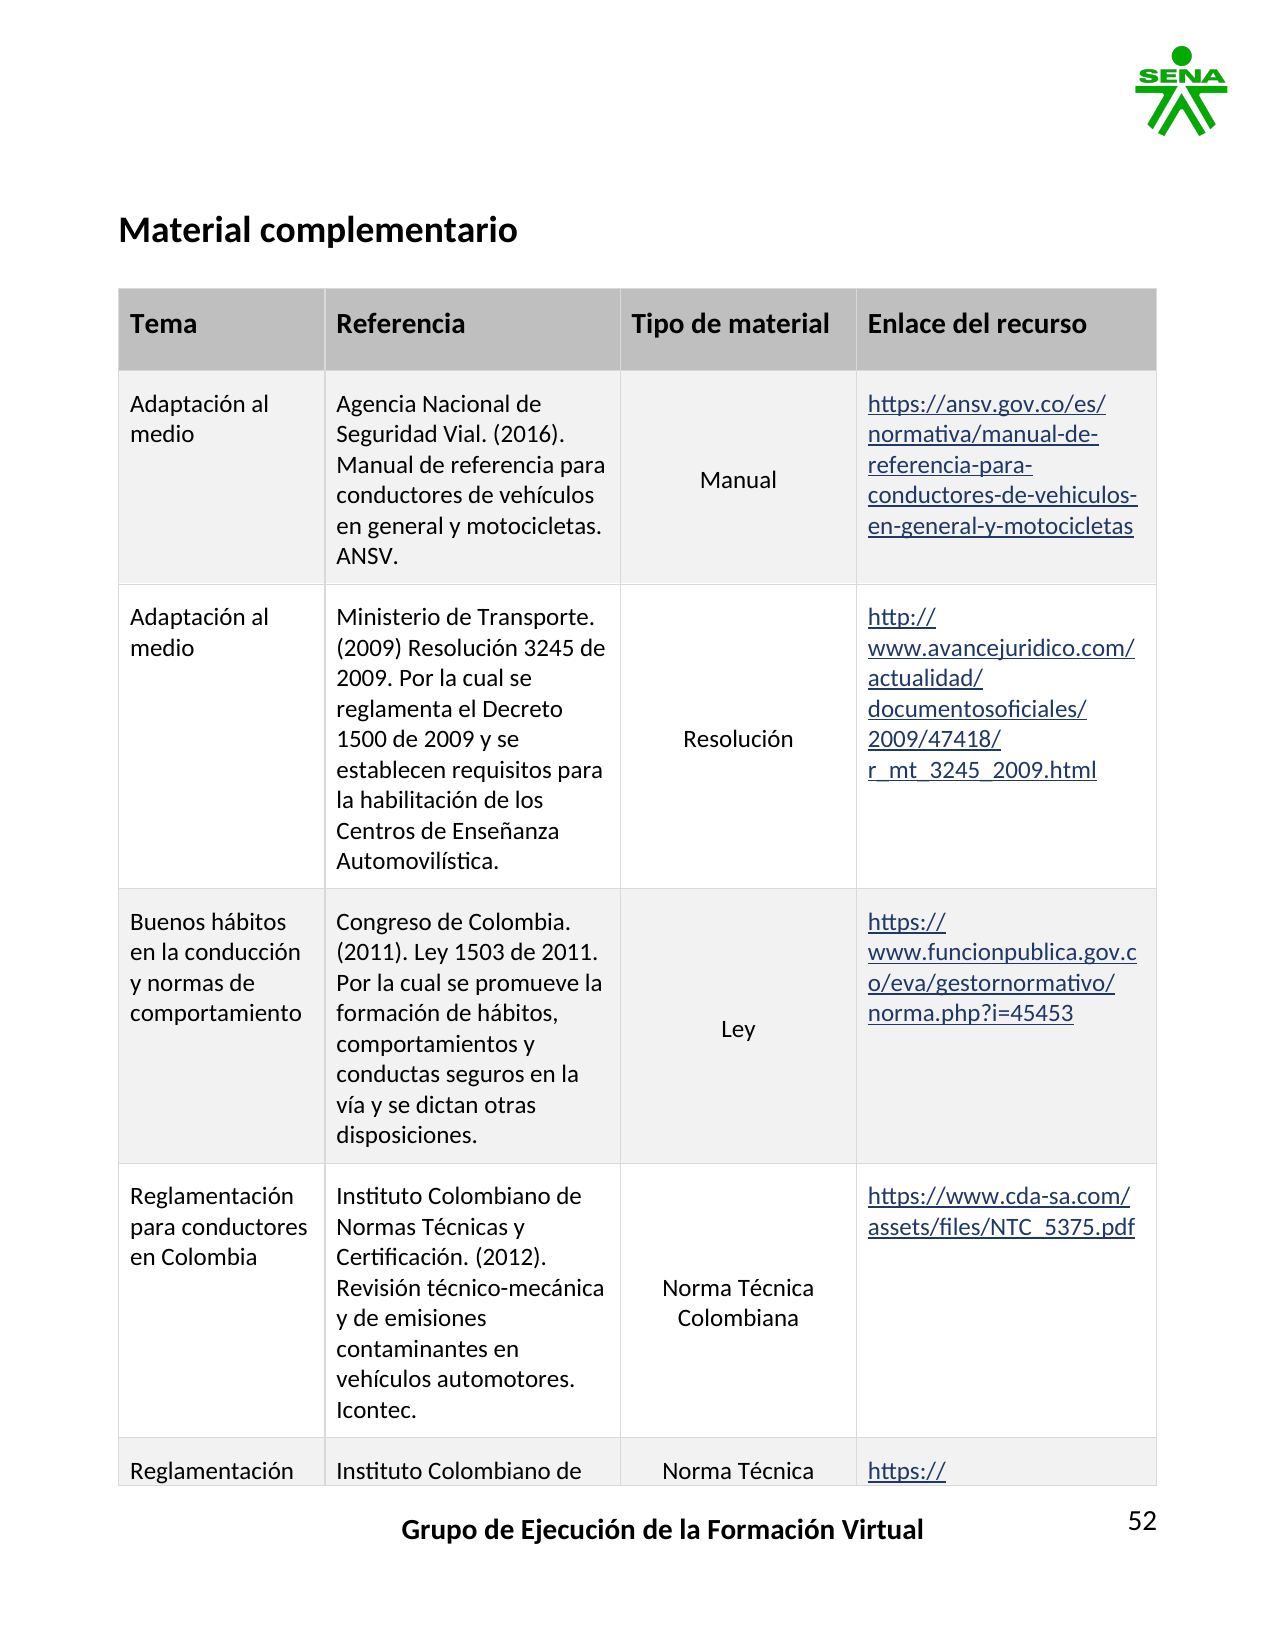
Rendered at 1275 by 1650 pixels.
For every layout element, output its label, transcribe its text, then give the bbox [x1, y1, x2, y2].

table_cell Reglamentación para conductores en Colombia [119, 1438, 324, 1485]
table_cell https://ansv.gov.co/es/normativa/manual-de-referencia-para-conductores-de-vehiculos-en-general-y-motocicletas [857, 371, 1156, 583]
table_cell Manual [621, 371, 856, 583]
table_cell Adaptación al medio [119, 371, 324, 583]
text Material complementario [118, 206, 1157, 252]
table_cell Instituto Colombiano de Normas Técnicas y Certificación. (2012). Revisión técnico-mecánica y de emisiones contaminantes en vehículos automotores. Icontec. [326, 1164, 620, 1437]
table_cell https://www.cda-sa.com/assets/files/NTC_5375.pdf [857, 1164, 1156, 1437]
table_cell Resolución [621, 585, 856, 888]
table_cell Norma Técnica Colombiana [621, 1164, 856, 1437]
picture [1135, 46, 1228, 136]
table_cell Norma Técnica Colombiana [621, 1438, 856, 1485]
table_cell Ley [621, 889, 856, 1163]
table_cell Instituto Colombiano de Normas Técnicas y Certificación. (2011). Centros de diagnóstico automotor. Especificaciones del servicio. Icontec. [326, 1438, 620, 1485]
table_header Tema [119, 289, 324, 370]
table_cell Reglamentación para conductores en Colombia [119, 1164, 324, 1437]
table_cell https://cdasugamuxi.com.co/gallery/NTC_5385.pdf [857, 1438, 1156, 1485]
table_cell https://www.funcionpublica.gov.co/eva/gestornormativo/norma.php?i=45453 [857, 889, 1156, 1163]
table_cell http://www.avancejuridico.com/actualidad/documentosoficiales/2009/47418/r_mt_3245_2009.html [857, 585, 1156, 888]
table_cell Agencia Nacional de Seguridad Vial. (2016). Manual de referencia para conductores de vehículos en general y motocicletas. ANSV. [326, 371, 620, 583]
table_header Enlace del recurso [857, 289, 1156, 370]
table_header Tipo de material [621, 289, 856, 370]
table_cell Congreso de Colombia. (2011). Ley 1503 de 2011. Por la cual se promueve la formación de hábitos, comportamientos y conductas seguros en la vía y se dictan otras disposiciones. [326, 889, 620, 1163]
table_cell Buenos hábitos en la conducción y normas de comportamiento [119, 889, 324, 1163]
table_cell Adaptación al medio [119, 585, 324, 888]
table_header Referencia [326, 289, 620, 370]
table_cell Ministerio de Transporte. (2009) Resolución 3245 de 2009. Por la cual se reglamenta el Decreto 1500 de 2009 y se establecen requisitos para la habilitación de los Centros de Enseñanza Automovilística. [326, 585, 620, 888]
